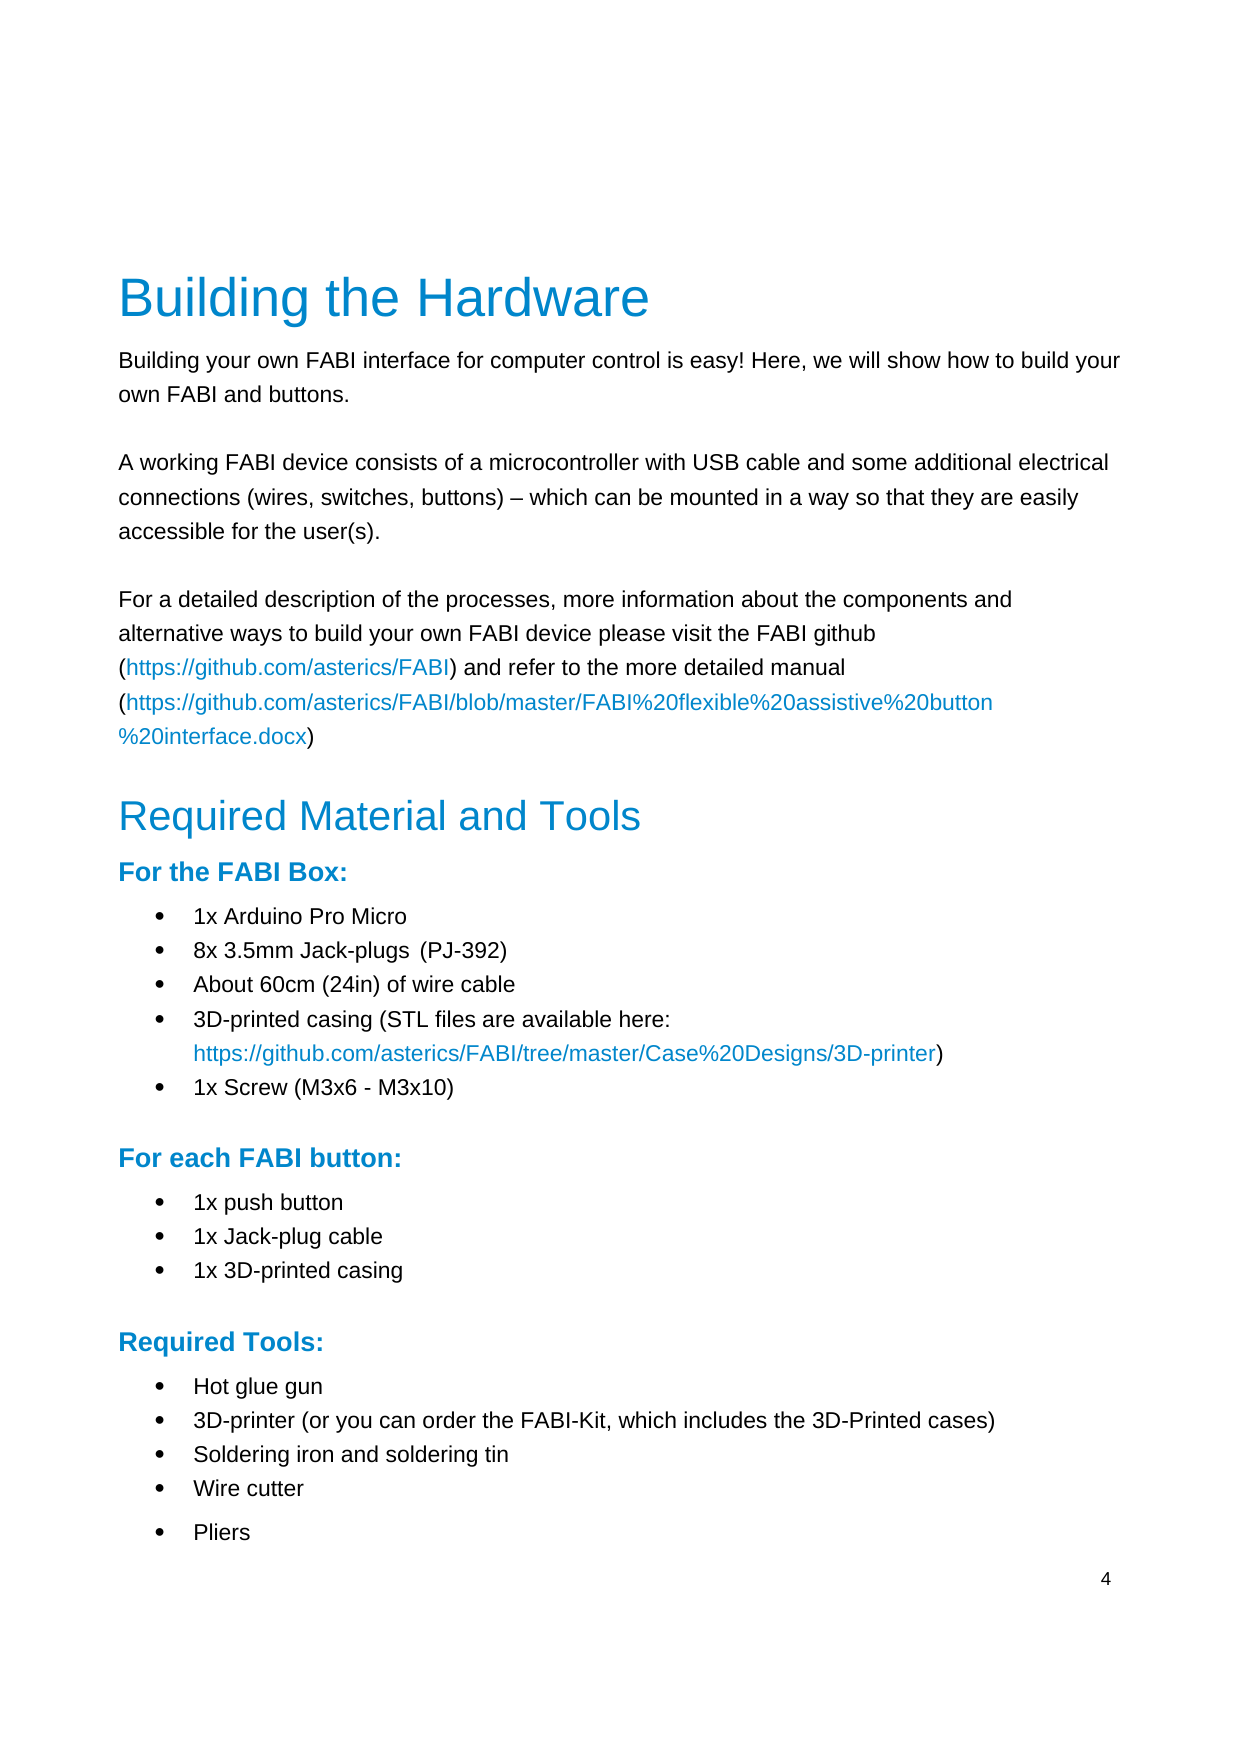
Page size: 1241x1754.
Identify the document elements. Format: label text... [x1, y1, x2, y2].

list Wire cutter [156, 1475, 1122, 1501]
list About 60cm (24in) of wire cable [156, 971, 1122, 998]
list 8x 3.5mm Jack-plugs (PJ-392) [156, 937, 1122, 963]
subtitle Required Tools: [118, 1326, 1122, 1357]
list Soldering iron and soldering tin [156, 1441, 1122, 1467]
subtitle Required Material and Tools [118, 791, 1122, 839]
list 1x 3D-printed casing [156, 1257, 1122, 1284]
text (https://github.com/asterics/FABI) and refer to the more detailed manual [118, 654, 1122, 681]
list 3D-printed casing (STL files are available here: https://github.com/asterics/FABI/tree/master/Case%20Designs/3D-printer) [156, 1006, 1122, 1066]
list 1x Arduino Pro Micro [156, 903, 1122, 929]
subtitle For the FABI Box: [118, 856, 1122, 887]
list Pliers [156, 1509, 1122, 1548]
text For a detailed description of the processes, more information about the components and alternative ways to build your own FABI device please visit the FABI github [118, 586, 1122, 646]
list 1x Screw (M3x6 - M3x10) [156, 1074, 1122, 1100]
list 3D-printer (or you can order the FABI-Kit, which includes the 3D-Printed cases) [156, 1407, 1122, 1433]
list 1x push button [156, 1189, 1122, 1215]
text A working FABI device consists of a microcontroller with USB cable and some additional electrical connections (wires, switches, buttons) – which can be mounted in a way so that they are easily accessible for the user(s). [118, 449, 1122, 544]
text Building your own FABI interface for computer control is easy! Here, we will show how to build your own FABI and buttons. [118, 347, 1122, 407]
text (https://github.com/asterics/FABI/blob/master/FABI%20flexible%20assistive%20button%20interface.docx) [118, 688, 1122, 749]
list Hot glue gun [156, 1373, 1122, 1399]
subtitle Building the Hardware [118, 266, 1122, 328]
list 1x Jack-plug cable [156, 1223, 1122, 1249]
subtitle For each FABI button: [118, 1142, 1122, 1173]
